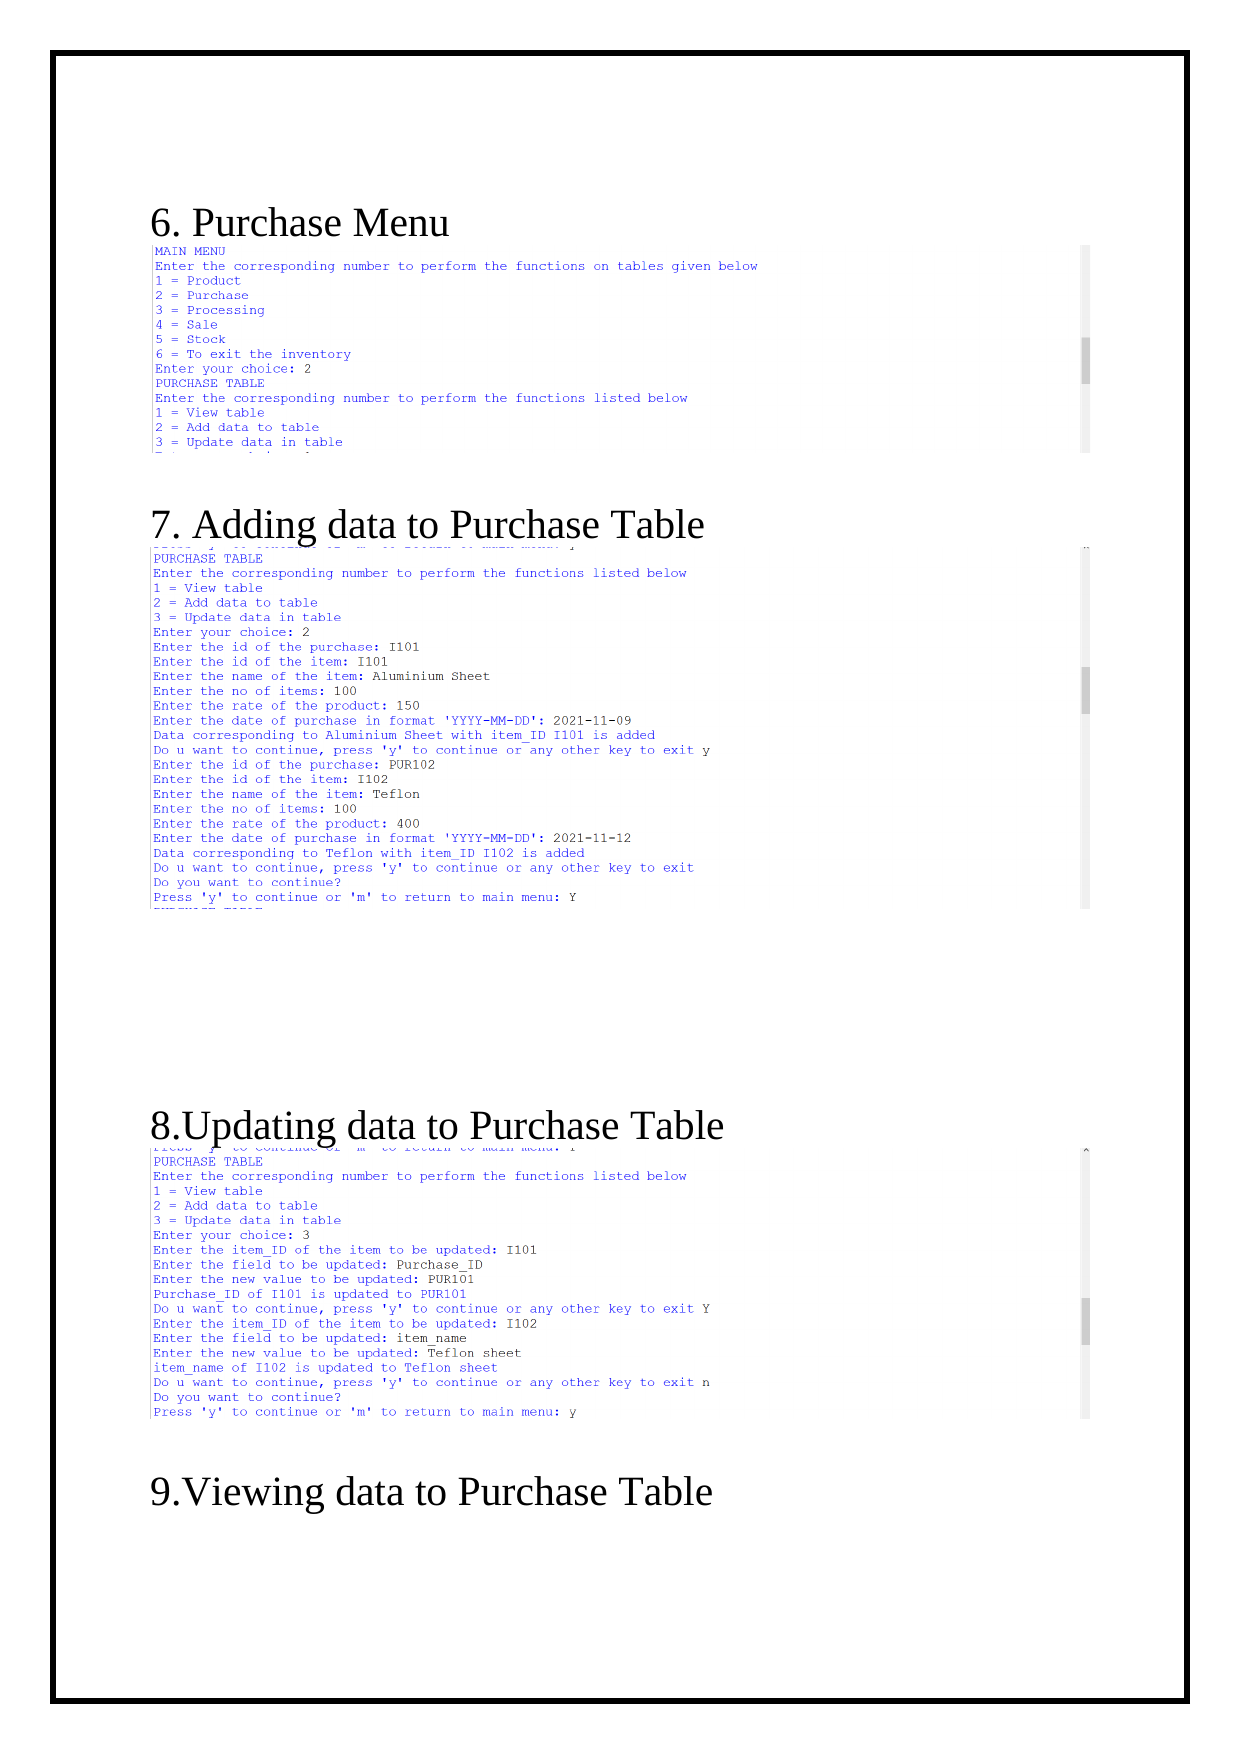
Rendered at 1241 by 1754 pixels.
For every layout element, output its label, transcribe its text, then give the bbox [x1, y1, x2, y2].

picture [150, 547, 1090, 909]
picture [152, 245, 1091, 453]
text 6. Purchase Menu [150, 198, 1090, 246]
picture [150, 1148, 1090, 1419]
text 9.Viewing data to Purchase Table [150, 1466, 1090, 1514]
text 7. Adding data to Purchase Table [150, 500, 1090, 547]
text 8.Updating data to Purchase Table [150, 1100, 1090, 1148]
